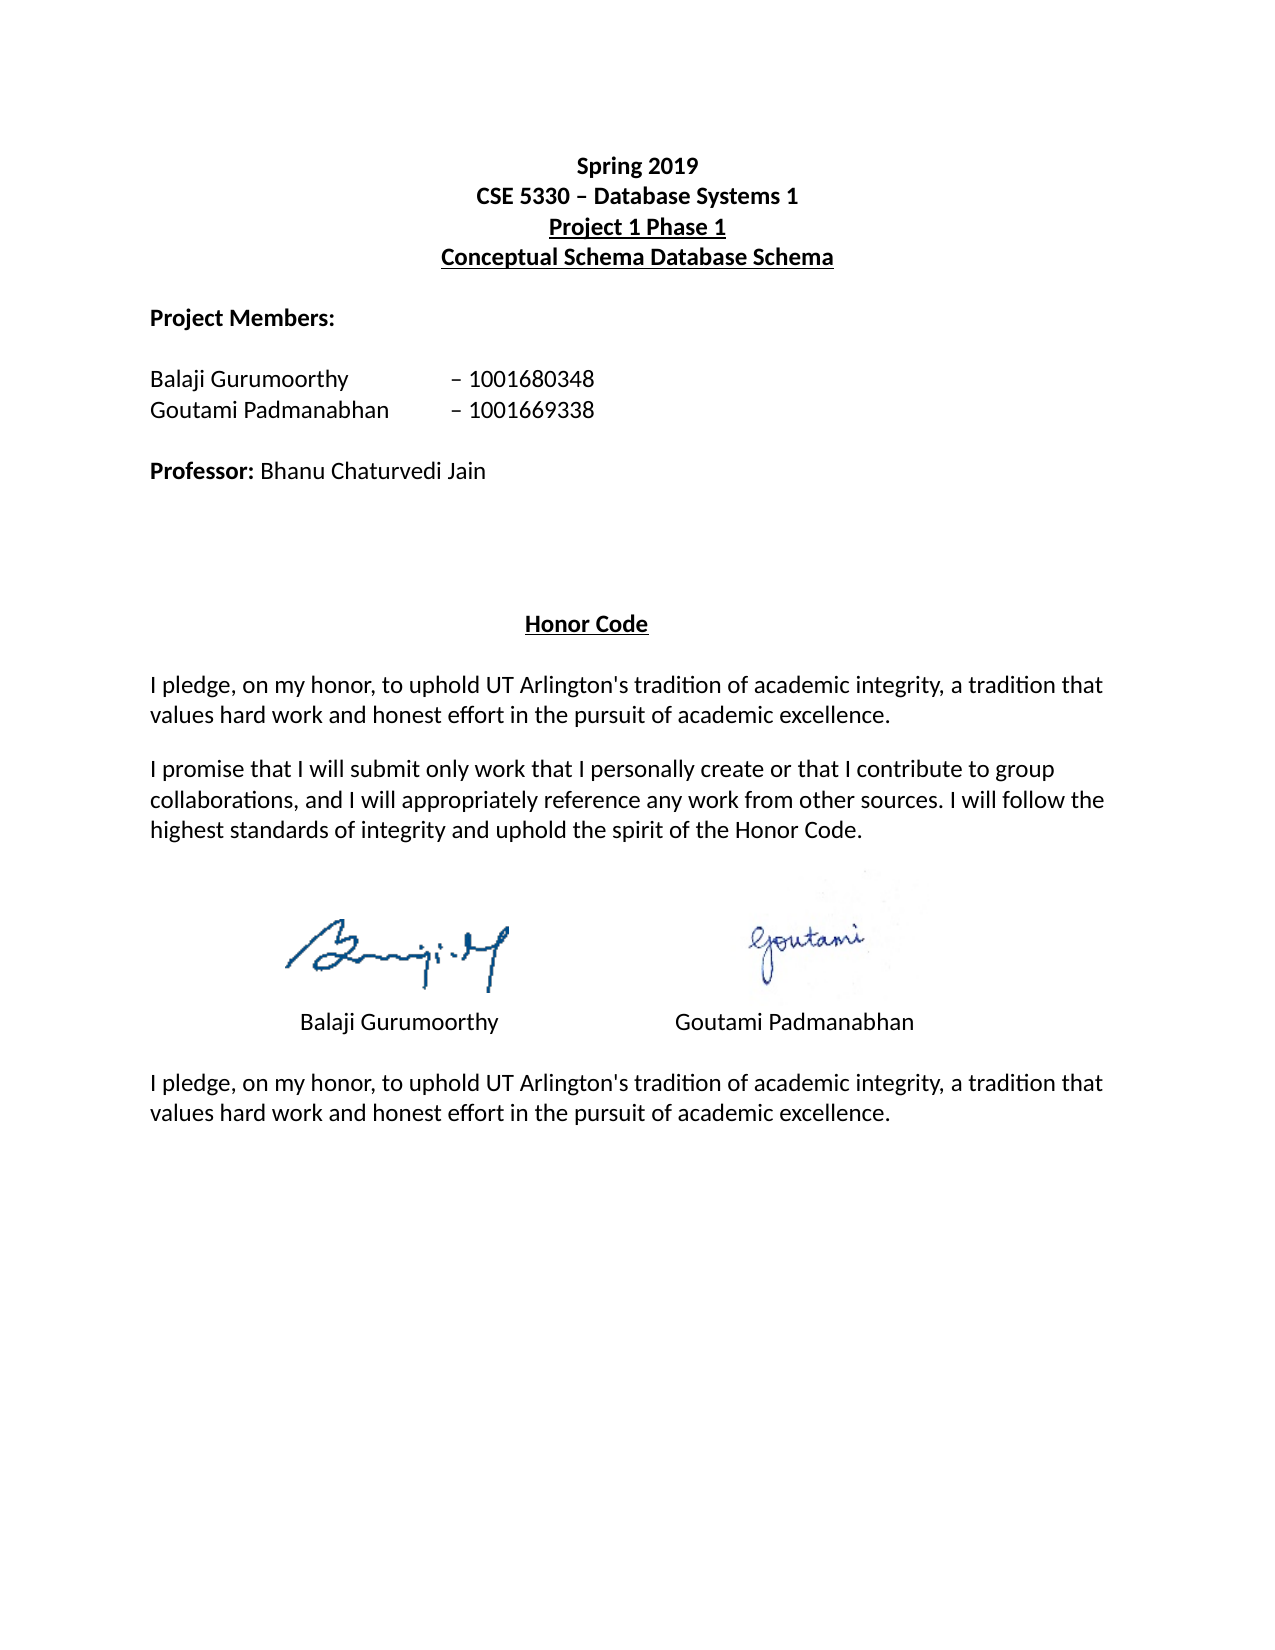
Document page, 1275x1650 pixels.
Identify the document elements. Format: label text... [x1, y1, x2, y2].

text Goutami Padmanabhan – 1001669338 [150, 394, 1125, 425]
text Honor Code [150, 608, 1125, 638]
text Project 1 Phase 1 [150, 211, 1125, 242]
text Professor: Bhanu Chaturvedi Jain [150, 455, 1125, 486]
text I pledge, on my honor, to uphold UT Arlington's tradition of academic integrity, a tradition that values hard work and honest effort in the pursuit of academic excellence. [150, 669, 1125, 730]
picture [285, 919, 509, 993]
text Spring 2019 [150, 150, 1125, 181]
text I promise that I will submit only work that I personally create or that I contribute to group collaborations, and I will appropriately reference any work from other sources. I will follow the highest standards of integrity and uphold the spirit of the Honor Code. [150, 753, 1125, 845]
picture [675, 868, 930, 1006]
text Balaji Gurumoorthy – 1001680348 [150, 364, 1125, 394]
text I pledge, on my honor, to uphold UT Arlington's tradition of academic integrity, a tradition that values hard work and honest effort in the pursuit of academic excellence. [150, 1067, 1125, 1128]
text Conceptual Schema Database Schema [150, 242, 1125, 272]
text Balaji Gurumoorthy Goutami Padmanabhan [225, 1006, 1125, 1036]
text CSE 5330 – Database Systems 1 [150, 181, 1125, 211]
text Project Members: [150, 303, 1125, 333]
